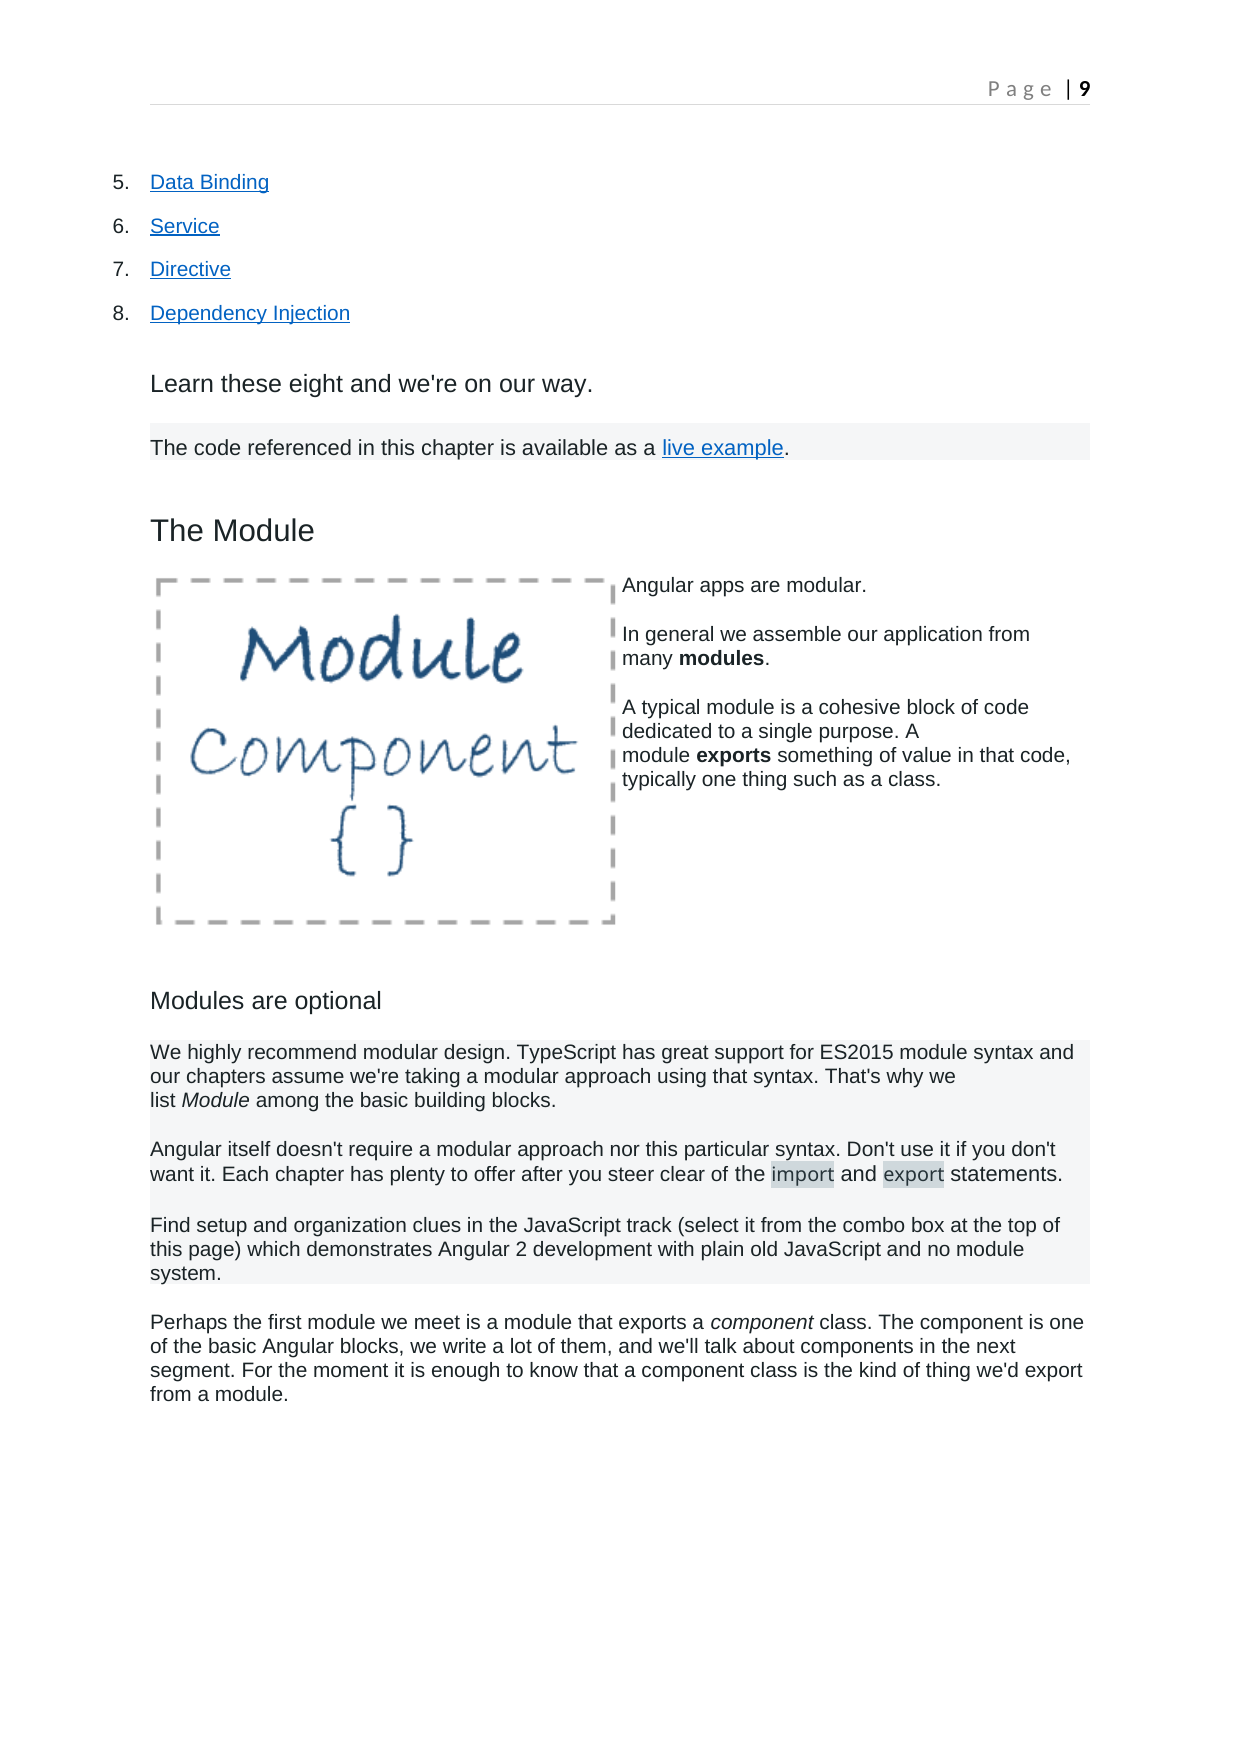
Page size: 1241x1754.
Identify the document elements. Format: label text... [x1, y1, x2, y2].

text Learn these eight and we're on our way. [150, 354, 1090, 398]
subtitle The Module [150, 485, 1090, 548]
text Angular apps are modular. [622, 573, 1090, 597]
text Modules are optional [150, 986, 1090, 1015]
list Dependency Injection [112, 281, 1090, 325]
text We highly recommend modular design. TypeScript has great support for ES2015 module syntax and our chapters assume we're taking a modular approach using that syntax. That's why we list Module among the basic building blocks. [150, 1040, 1090, 1112]
text The code referenced in this chapter is available as a live example. [150, 423, 1090, 460]
text Find setup and organization clues in the JavaScript track (select it from the combo box at the top of this page) which demonstrates Angular 2 development with plain old JavaScript and no module system. [150, 1213, 1090, 1284]
list Service [112, 194, 1090, 237]
text In general we assemble our application from many modules. [622, 622, 1090, 670]
list Directive [112, 237, 1090, 281]
picture [150, 572, 622, 933]
list Data Binding [112, 150, 1090, 194]
text Perhaps the first module we meet is a module that exports a component class. The component is one of the basic Angular blocks, we write a lot of them, and we'll talk about components in the next segment. For the moment it is enough to know that a component class is the kind of thing we'd export from a module. [150, 1309, 1090, 1405]
text A typical module is a cohesive block of code dedicated to a single purpose. A module exports something of value in that code, typically one thing such as a class. [150, 695, 1090, 961]
text Angular itself doesn't require a modular approach nor this particular syntax. Don't use it if you don't want it. Each chapter has plenty to offer after you steer clear of the import and export statements. [150, 1137, 1090, 1188]
